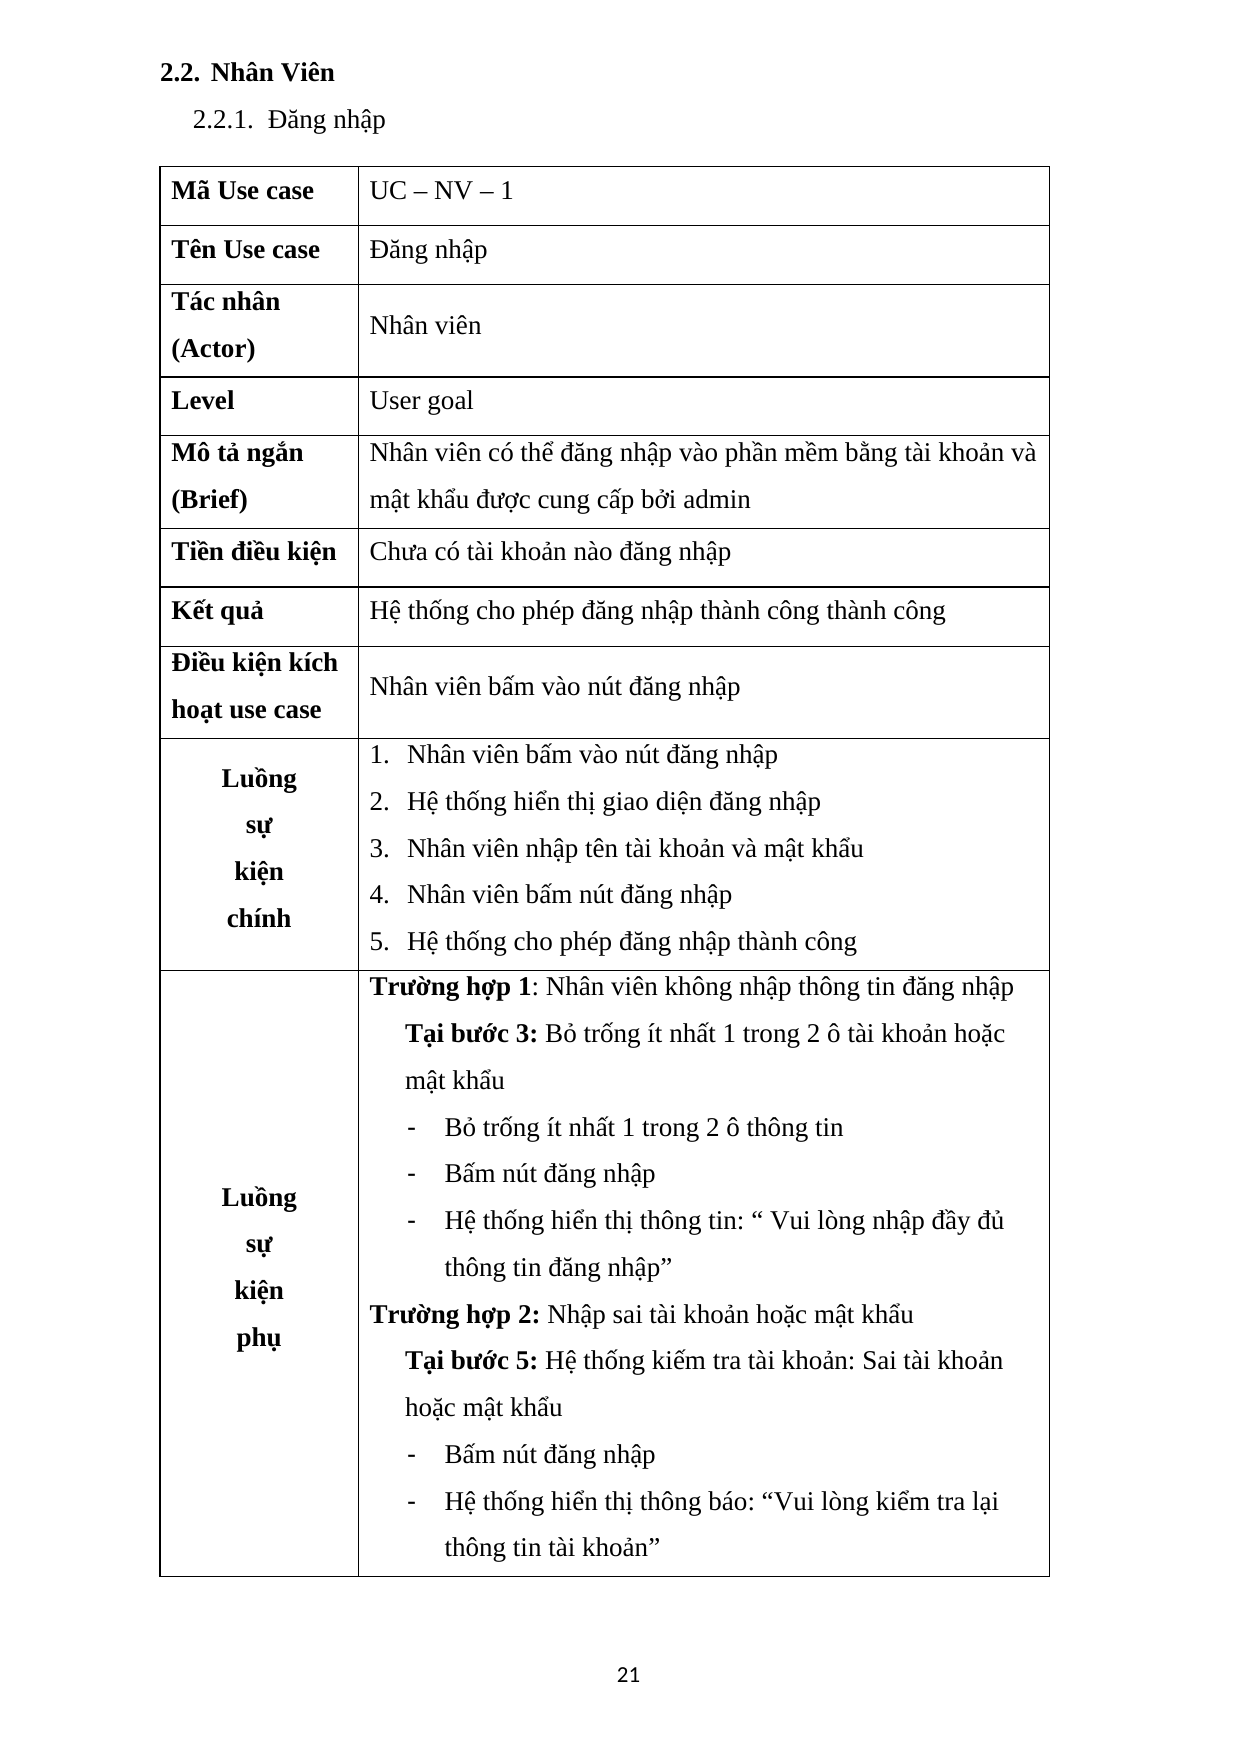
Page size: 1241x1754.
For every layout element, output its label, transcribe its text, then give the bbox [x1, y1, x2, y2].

table_cell Hệ thống cho phép đăng nhập thành công thành công [359, 588, 1049, 646]
table_cell Chưa có tài khoản nào đăng nhập [359, 529, 1049, 586]
table_cell Tác nhân (Actor) [161, 285, 358, 376]
table_header UC – NV – 1 [359, 167, 1049, 225]
table_cell Luồng sự kiện chính [161, 739, 358, 969]
table_cell Nhân viên bấm vào nút đăng nhập Hệ thống hiển thị giao diện đăng nhập Nhân viên nhập tên tài khoản và mật khẩu Nhân viên bấm nút đăng nhập Hệ thống cho phép đăng nhập thành công [359, 739, 1049, 969]
list Đăng nhập [193, 103, 1134, 134]
table_cell Tiền điều kiện [161, 529, 358, 586]
table_cell Nhân viên bấm vào nút đăng nhập [359, 647, 1049, 737]
table_cell User goal [359, 378, 1049, 435]
table_cell Trường hợp 1: Nhân viên không nhập thông tin đăng nhập Tại bước 3: Bỏ trống ít nhất 1 trong 2 ô tài khoản hoặc mật khẩu Bỏ trống ít nhất 1 trong 2 ô thông tin Bấm nút đăng nhập Hệ thống hiển thị thông tin: “ Vui lòng nhập đầy đủ thông tin đăng nhập” Trường hợp 2: Nhập sai tài khoản hoặc mật khẩu Tại bước 5: Hệ thống kiếm tra tài khoản: Sai tài khoản hoặc mật khẩu Bấm nút đăng nhập Hệ thống hiển thị thông báo: “Vui lòng kiểm tra lại thông tin tài khoản” [359, 971, 1049, 1576]
table_cell Đăng nhập [359, 226, 1049, 284]
table_cell Nhân viên có thể đăng nhập vào phần mềm bằng tài khoản và mật khẩu được cung cấp bởi admin [359, 436, 1049, 527]
table_cell Level [161, 378, 358, 435]
list Nhân Viên [160, 56, 1134, 87]
table_header Mã Use case [161, 167, 358, 225]
table_cell Mô tả ngắn (Brief) [161, 436, 358, 527]
table_cell Tên Use case [161, 226, 358, 284]
table_cell Luồng sự kiện phụ [161, 971, 358, 1576]
table_cell Điều kiện kích hoạt use case [161, 647, 358, 737]
table_cell Kết quả [161, 588, 358, 646]
table_cell Nhân viên [359, 285, 1049, 376]
